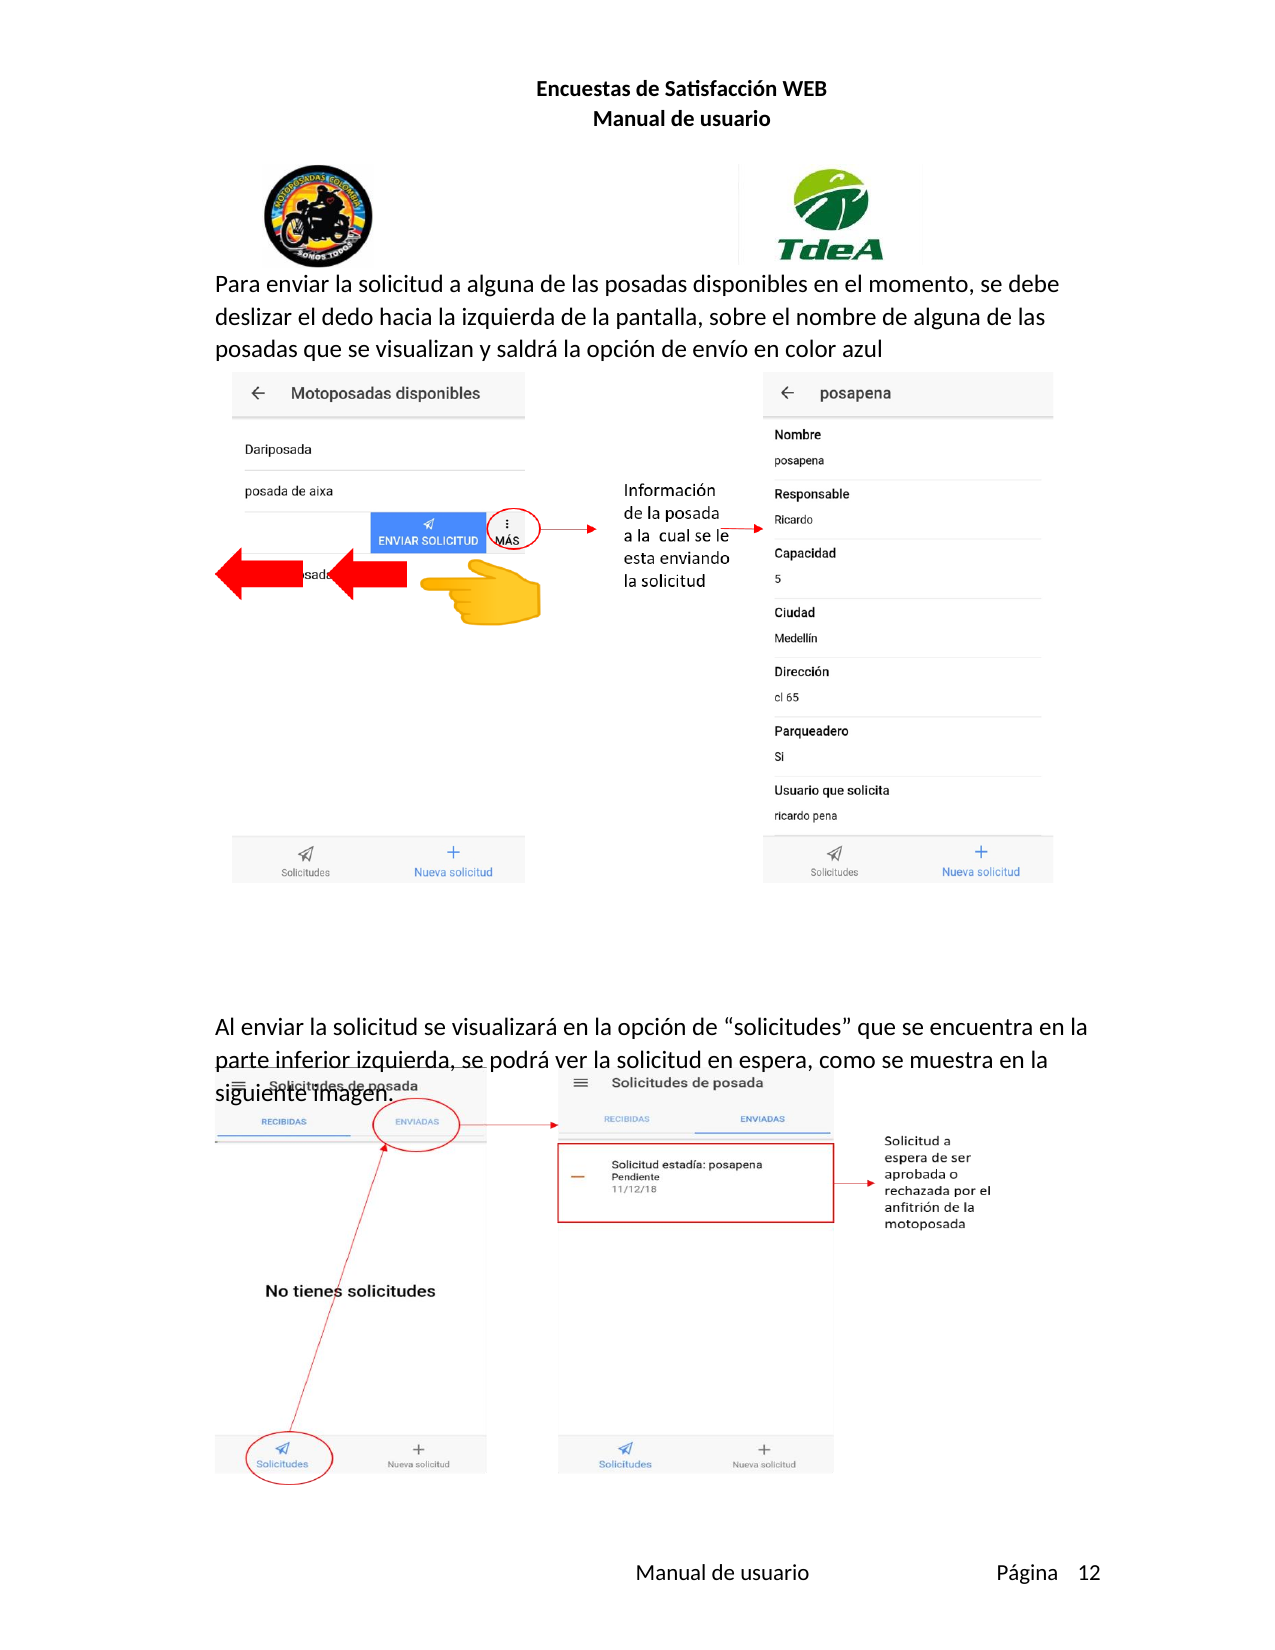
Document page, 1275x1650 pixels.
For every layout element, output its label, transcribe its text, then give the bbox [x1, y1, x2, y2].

picture [738, 164, 923, 265]
picture [214, 372, 1054, 883]
text Para enviar la solicitud a alguna de las posadas disponibles en el momento, se debe deslizar el dedo hacia la izquierda de la pantalla, sobre el nombre de alguna de las posadas que se visualizan y saldrá la opción de envío en color azul [215, 268, 1066, 364]
text Manual de usuario Página 12 [177, 1560, 1186, 1585]
text Al enviar la solicitud se visualizará en la opción de “solicitudes” que se encuentra en la parte inferior izquierda, se podrá ver la solicitud en espera, como se muestra en la siguiente imagen. [215, 1011, 1094, 1108]
picture [214, 1067, 1006, 1485]
picture [262, 164, 374, 268]
